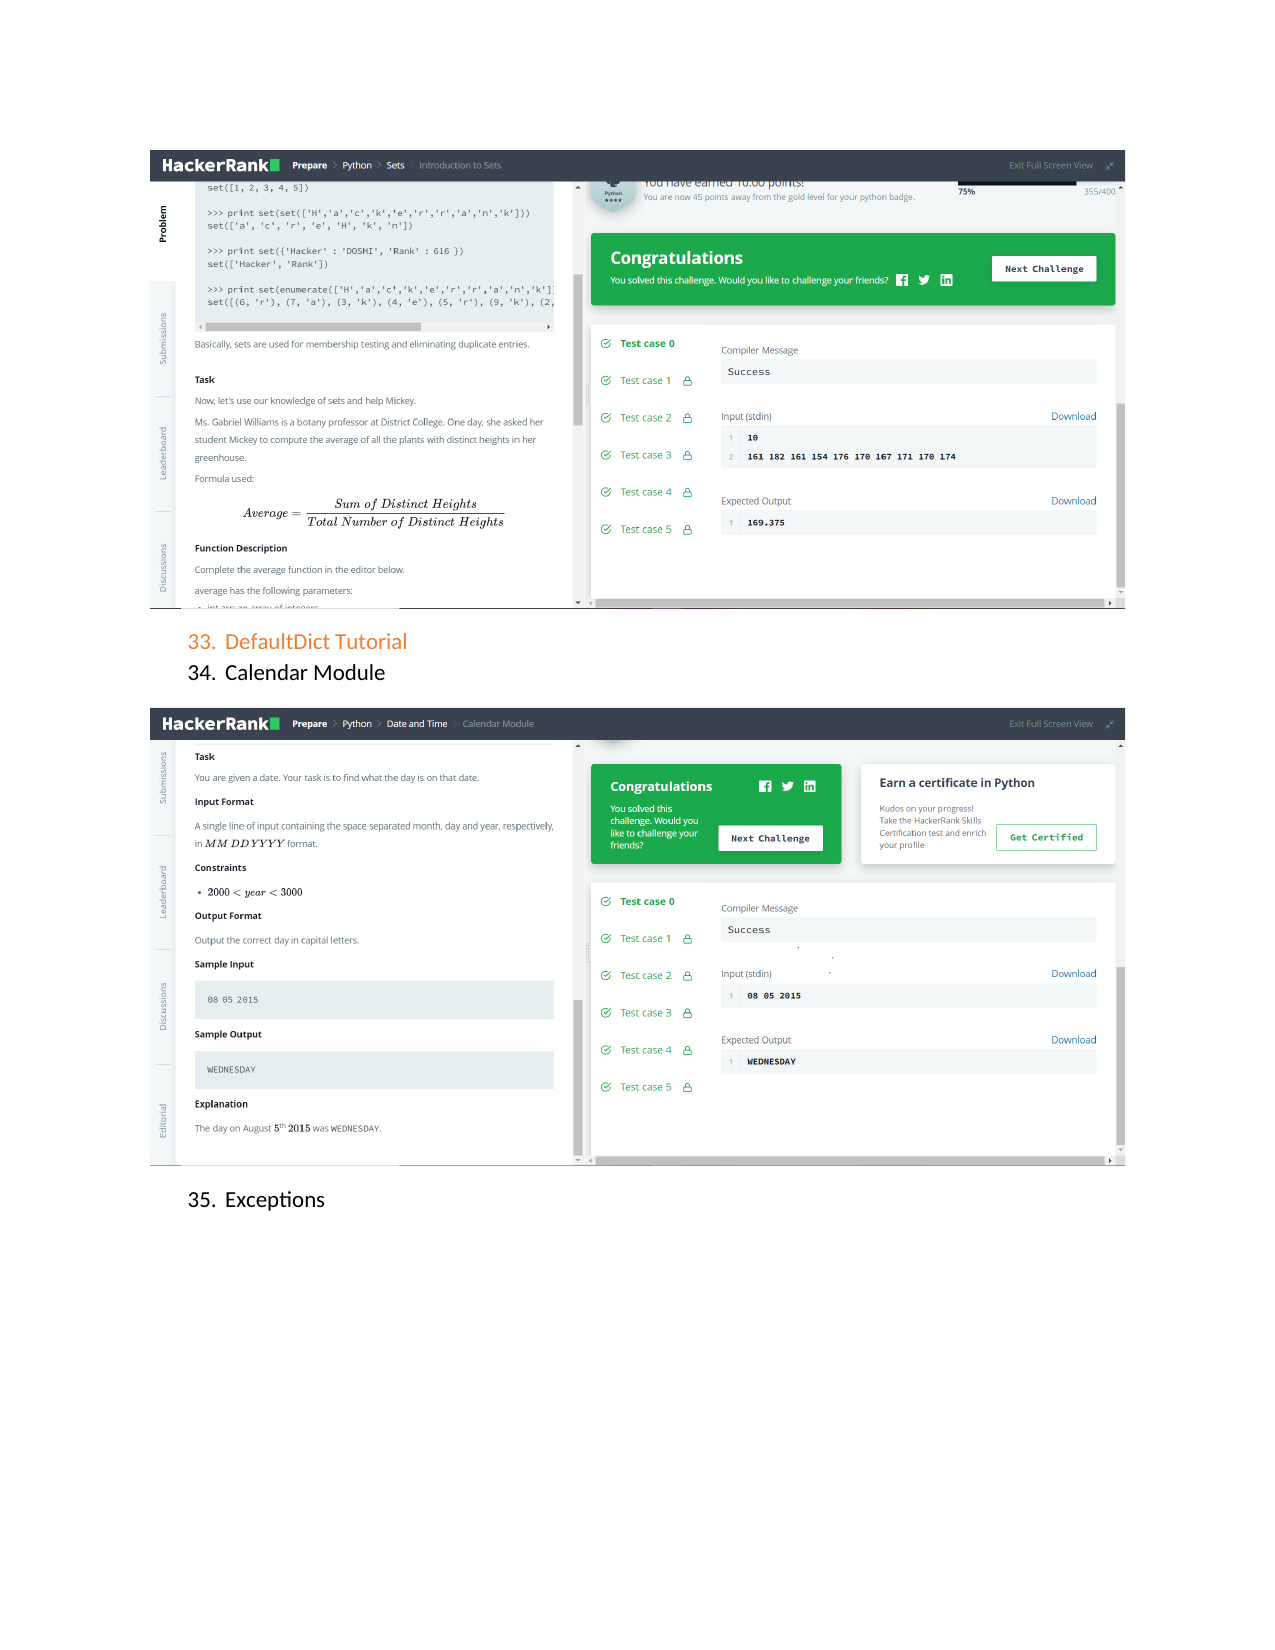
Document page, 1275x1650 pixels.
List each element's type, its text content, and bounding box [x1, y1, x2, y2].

list DefaultDict Tutorial [187, 627, 1125, 655]
picture [150, 704, 1125, 1166]
list Exceptions [187, 1185, 1125, 1213]
list Calendar Module [187, 658, 1125, 686]
picture [150, 150, 1125, 609]
